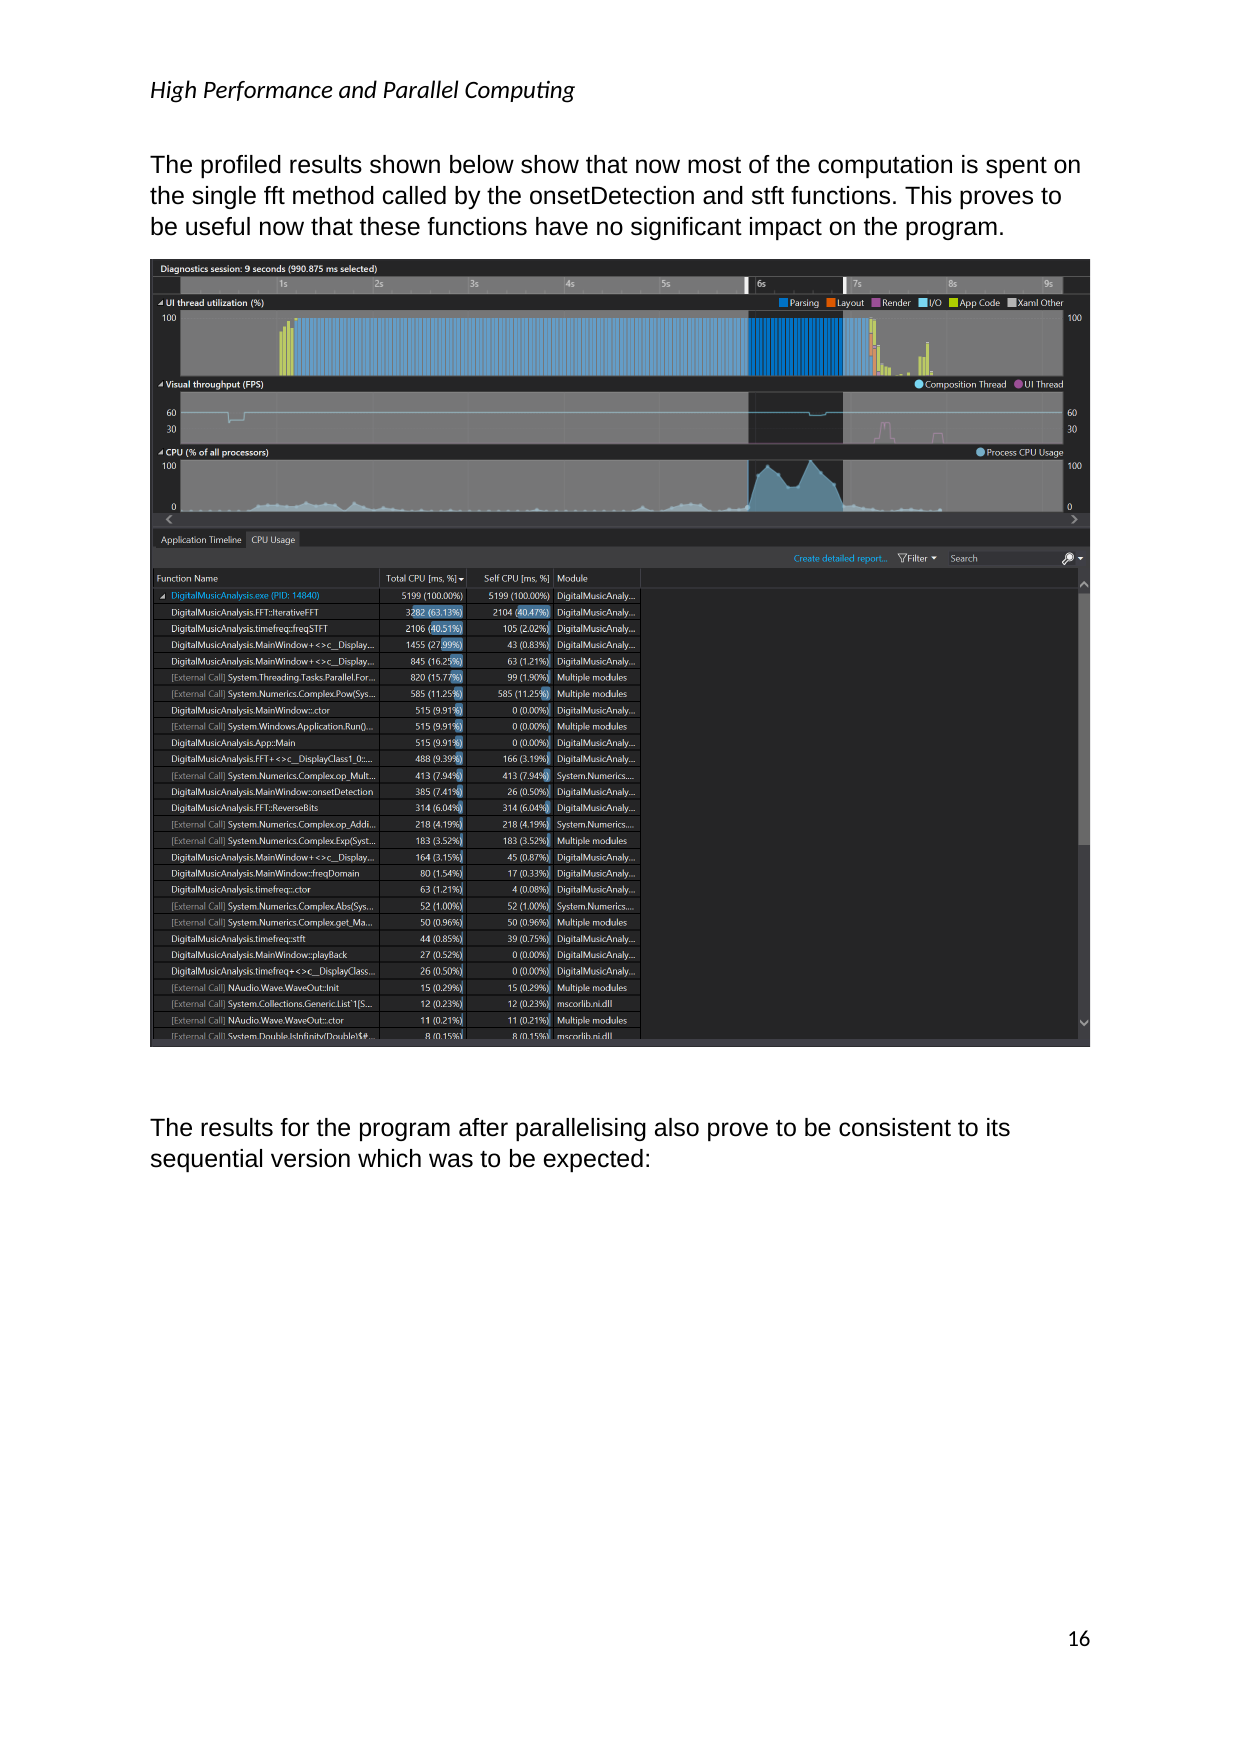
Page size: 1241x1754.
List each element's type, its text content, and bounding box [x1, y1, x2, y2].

text The results for the program after parallelising also prove to be consistent to its sequential version which was to be expected: [150, 1113, 1090, 1173]
text The profiled results shown below show that now most of the computation is spent on the single fft method called by the onsetDetection and stft functions. This proves to be useful now that these functions have no significant impact on the program. [150, 150, 1090, 241]
picture [150, 259, 1091, 1047]
